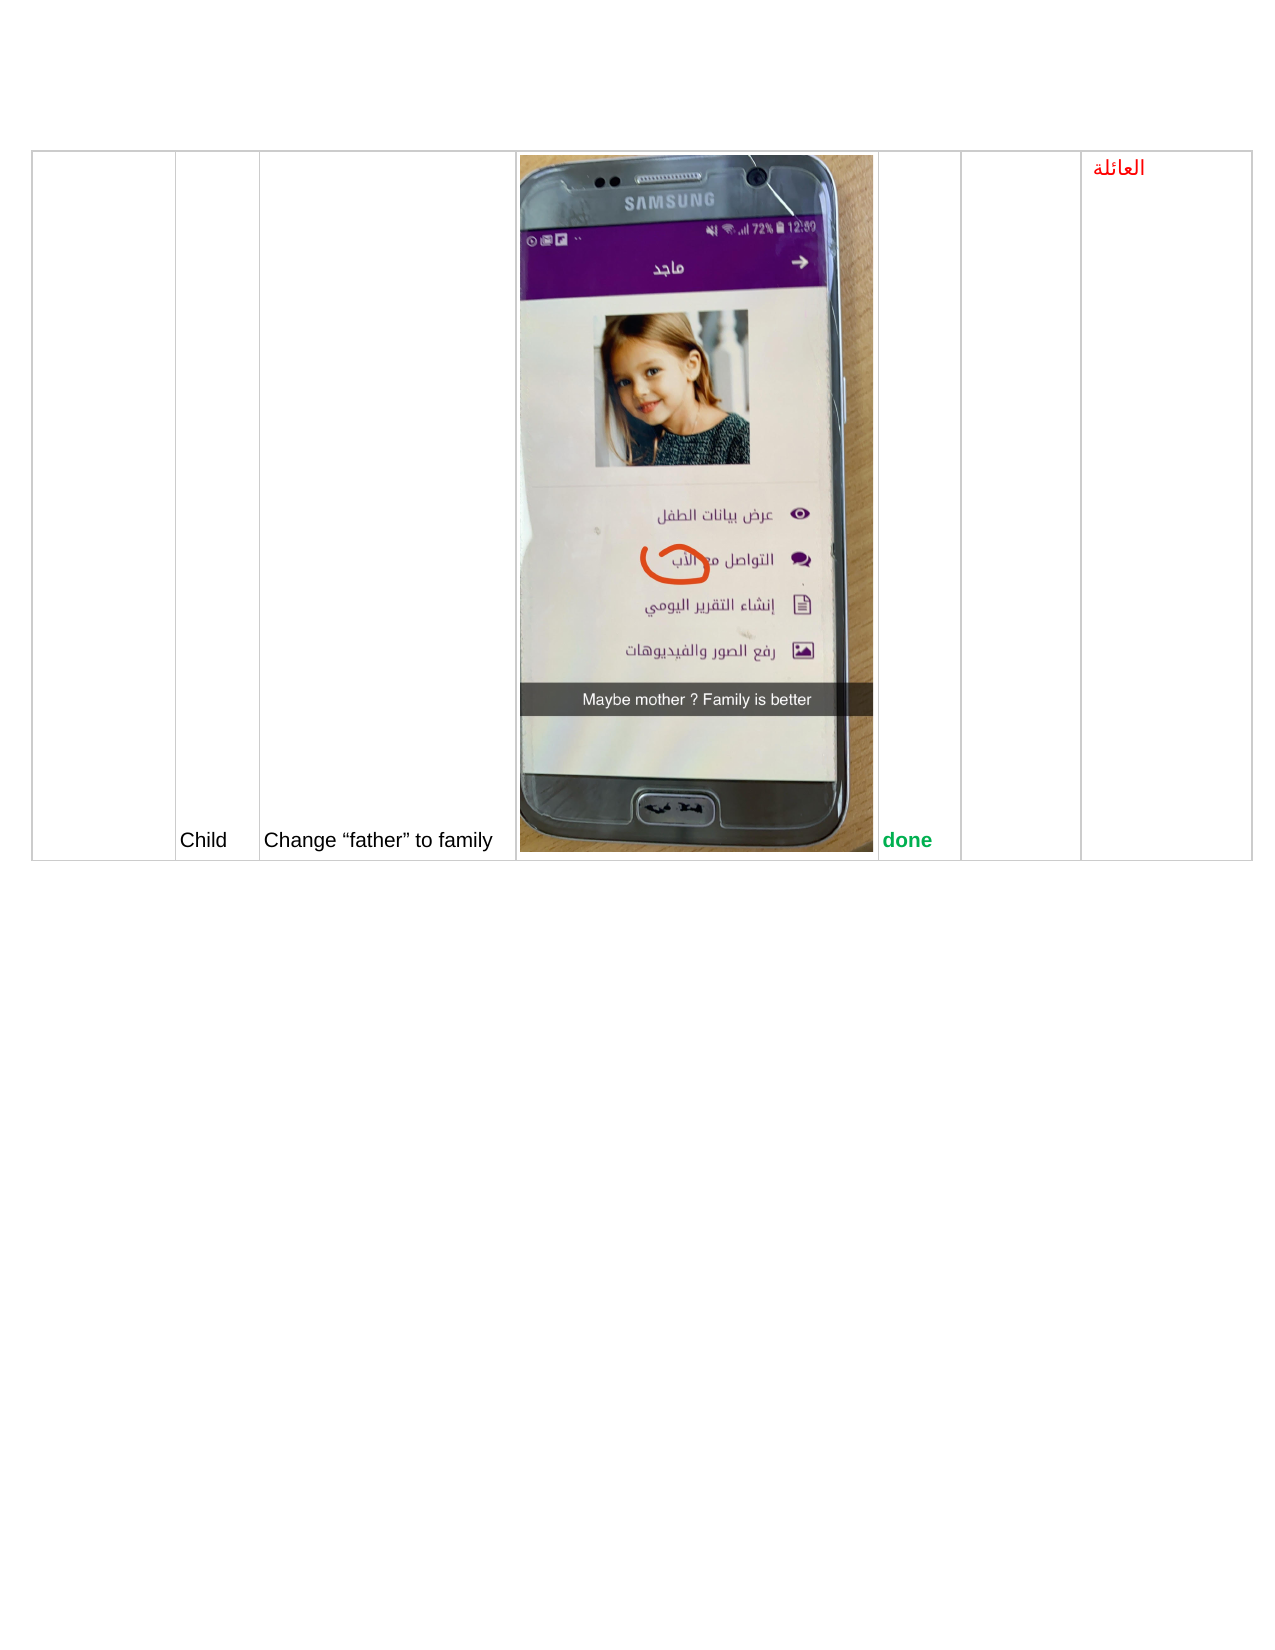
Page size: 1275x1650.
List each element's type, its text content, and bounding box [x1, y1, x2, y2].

picture [520, 155, 874, 852]
table_cell done [879, 152, 960, 859]
table_cell [962, 152, 1080, 859]
table_cell Change “father” to family [260, 152, 515, 859]
table_cell العائلة [1082, 152, 1251, 859]
table_cell [33, 152, 175, 859]
table_cell Child [176, 152, 259, 859]
table_cell [517, 152, 878, 859]
